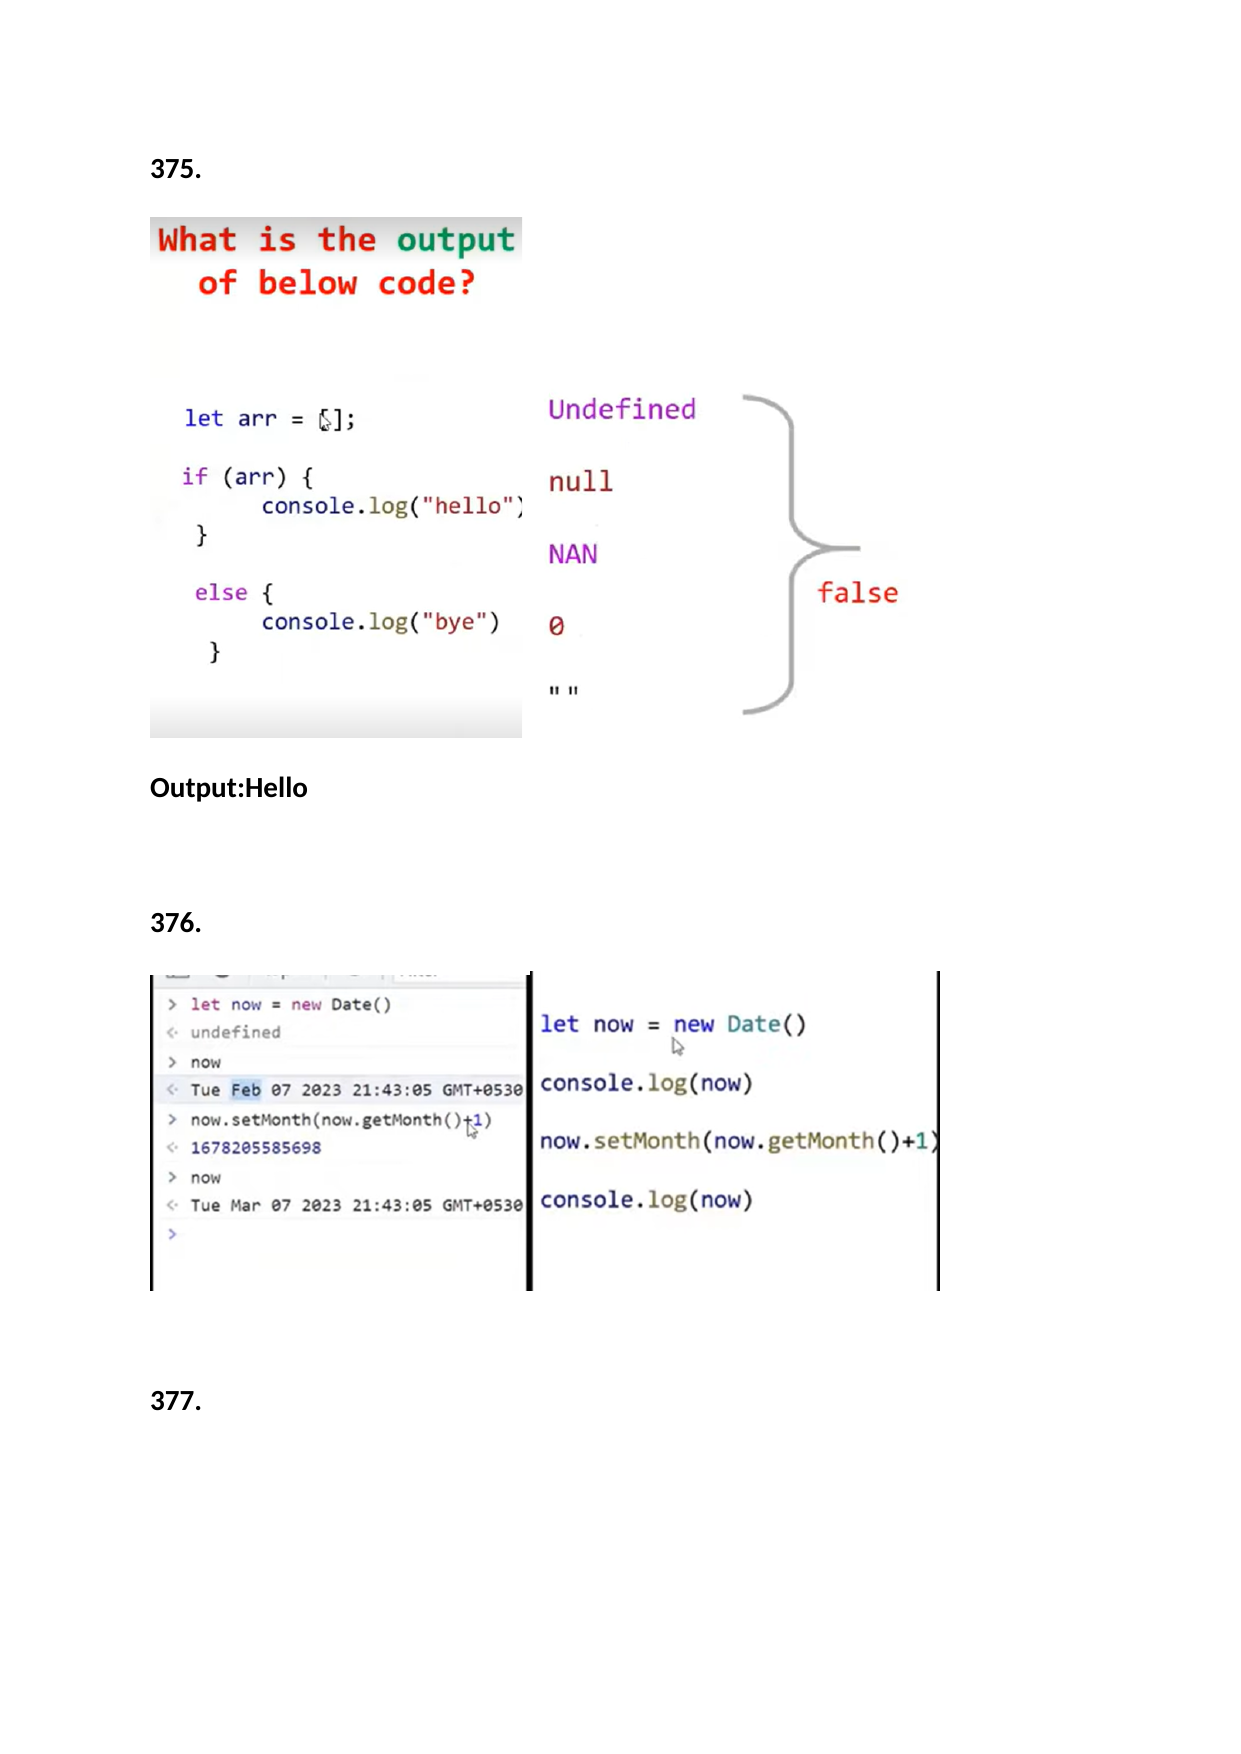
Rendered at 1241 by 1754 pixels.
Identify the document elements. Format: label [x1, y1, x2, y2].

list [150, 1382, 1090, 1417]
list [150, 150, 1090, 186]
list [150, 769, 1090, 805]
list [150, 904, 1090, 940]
picture [150, 971, 940, 1291]
picture [150, 217, 914, 738]
